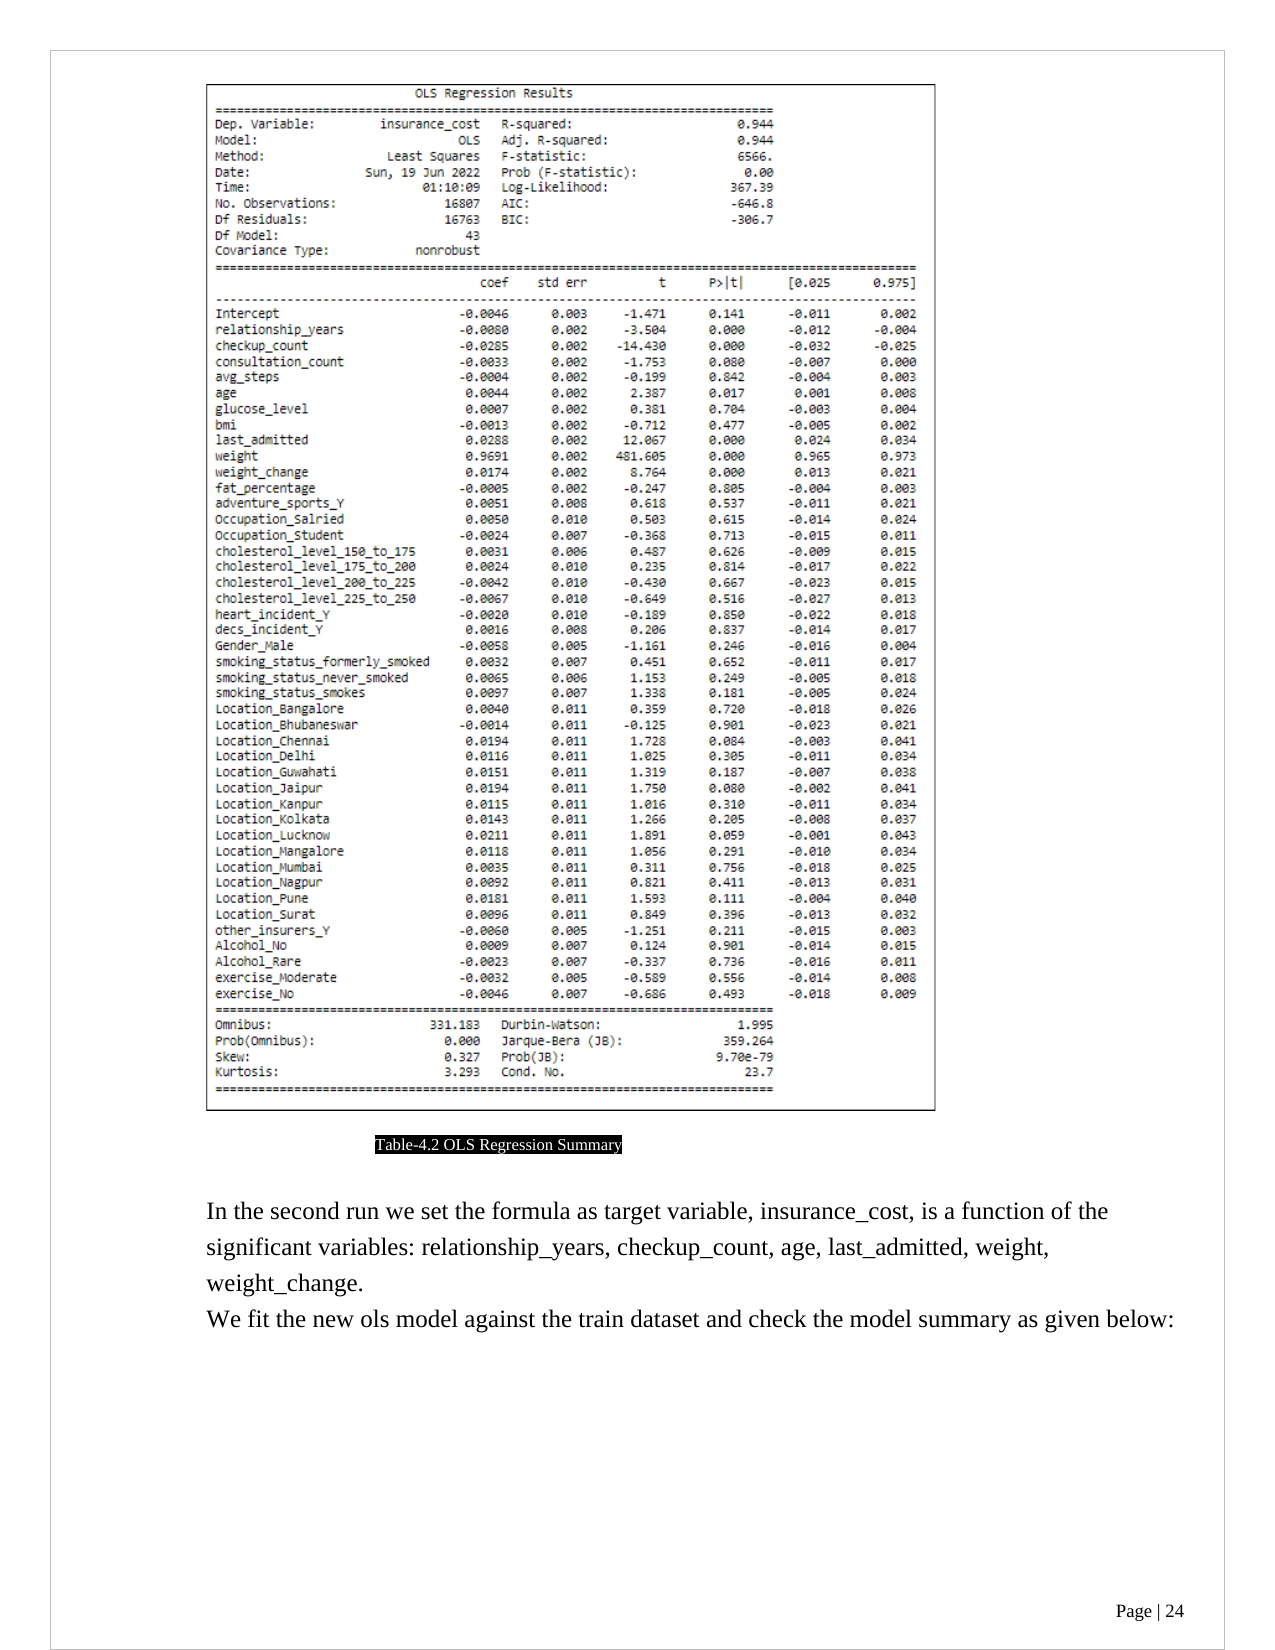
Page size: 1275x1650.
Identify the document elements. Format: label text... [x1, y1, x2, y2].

list In the second run we set the formula as target variable, insurance_cost, is a function of the significant variables: relationship_years, checkup_count, age, last_admitted, weight, weight_change. [206, 1196, 1209, 1297]
list We fit the new ols model against the train dataset and check the model summary as given below: [206, 1304, 1209, 1333]
text Table-4.2 OLS Regression Summary [375, 1134, 1209, 1154]
picture [206, 84, 936, 1111]
